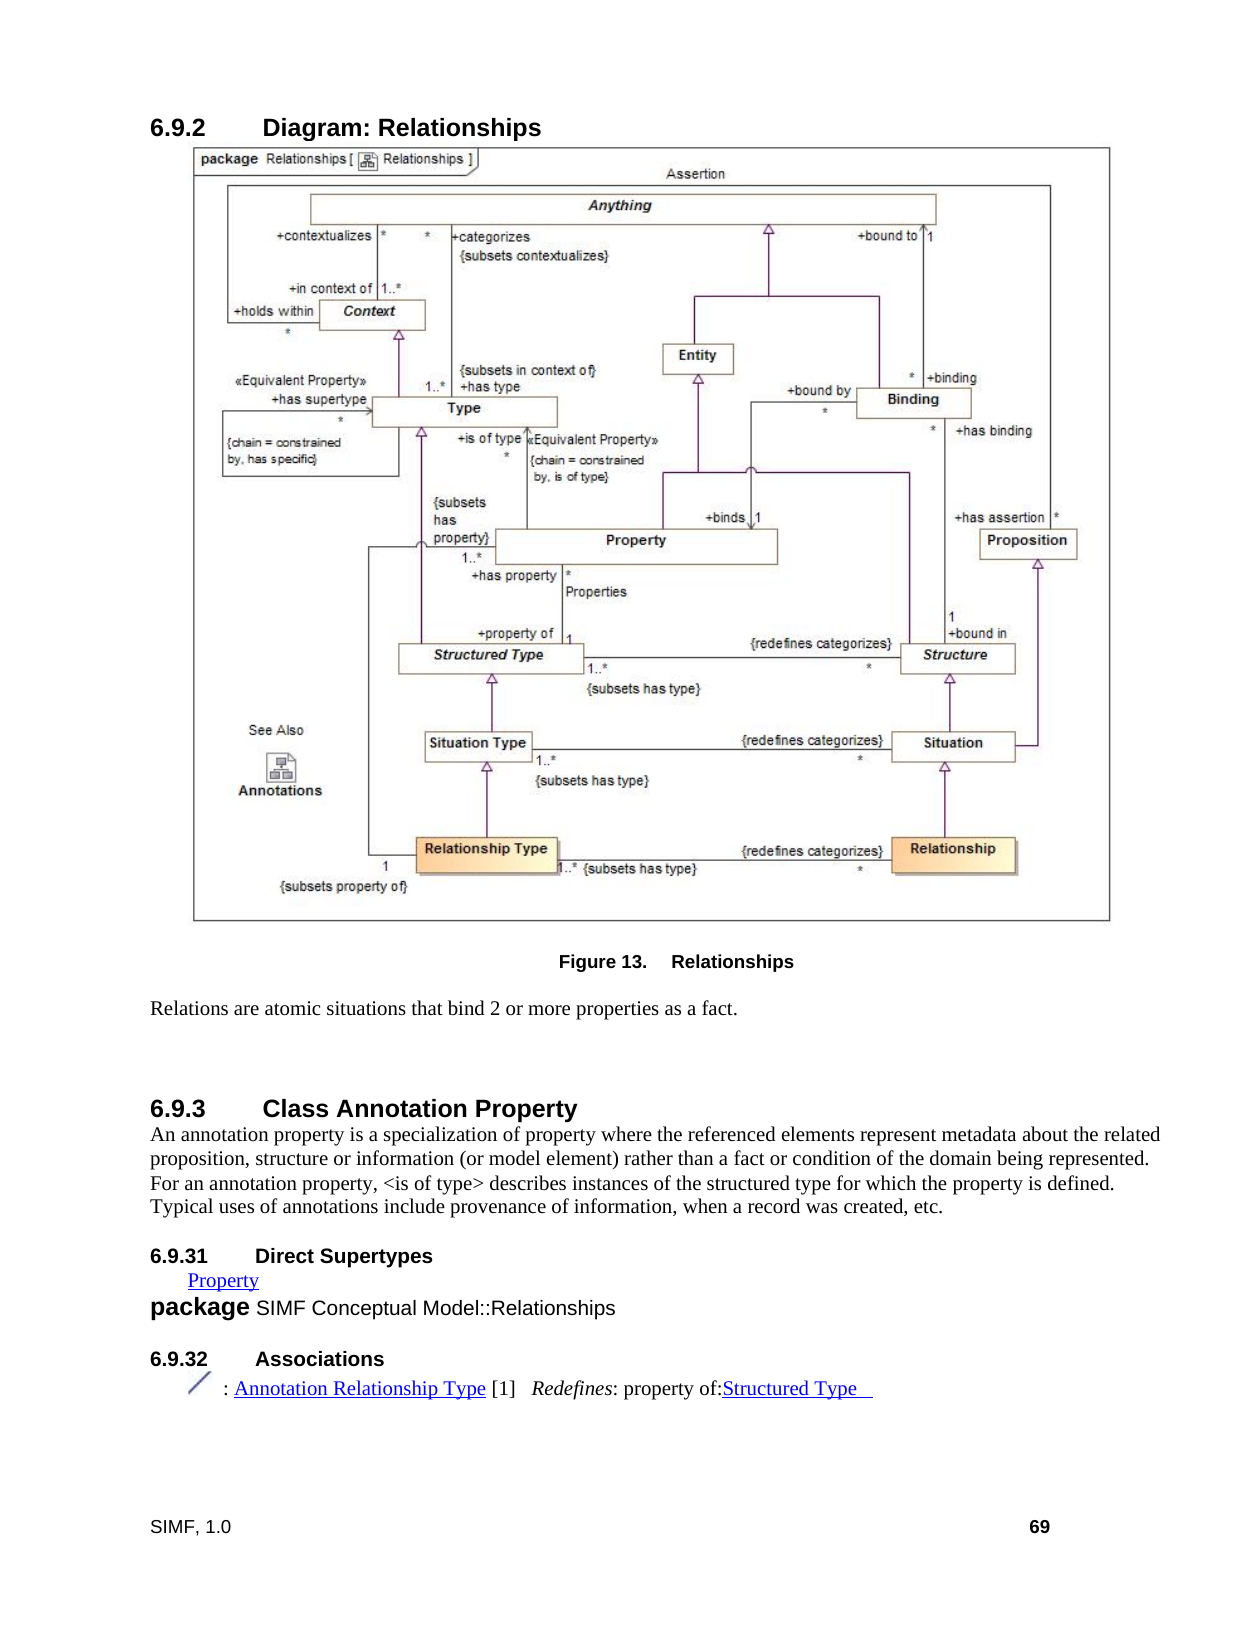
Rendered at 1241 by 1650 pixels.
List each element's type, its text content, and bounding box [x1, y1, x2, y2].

picture [187, 141, 1128, 939]
subtitle Class Annotation Property [150, 1093, 1165, 1122]
text Property [187, 1268, 1165, 1292]
list Relationships [187, 951, 1165, 972]
text Relations are atomic situations that bind 2 or more properties as a fact. [150, 996, 1165, 1020]
subtitle Associations [150, 1346, 1165, 1370]
subtitle Direct Supertypes [150, 1244, 1165, 1268]
picture [187, 1370, 213, 1396]
text package SIMF Conceptual Model::Relationships [150, 1292, 1165, 1321]
text : Annotation Relationship Type [1] Redefines: property of:Structured Type [187, 1370, 1165, 1400]
subtitle Diagram: Relationships [150, 112, 1165, 141]
text An annotation property is a specialization of property where the referenced elements represent metadata about the related proposition, structure or information (or model element) rather than a fact or condition of the domain being represented. For an annotation property, <is of type> describes instances of the structured type for which the property is defined. Typical uses of annotations include provenance of information, when a record was created, etc. [150, 1122, 1165, 1218]
